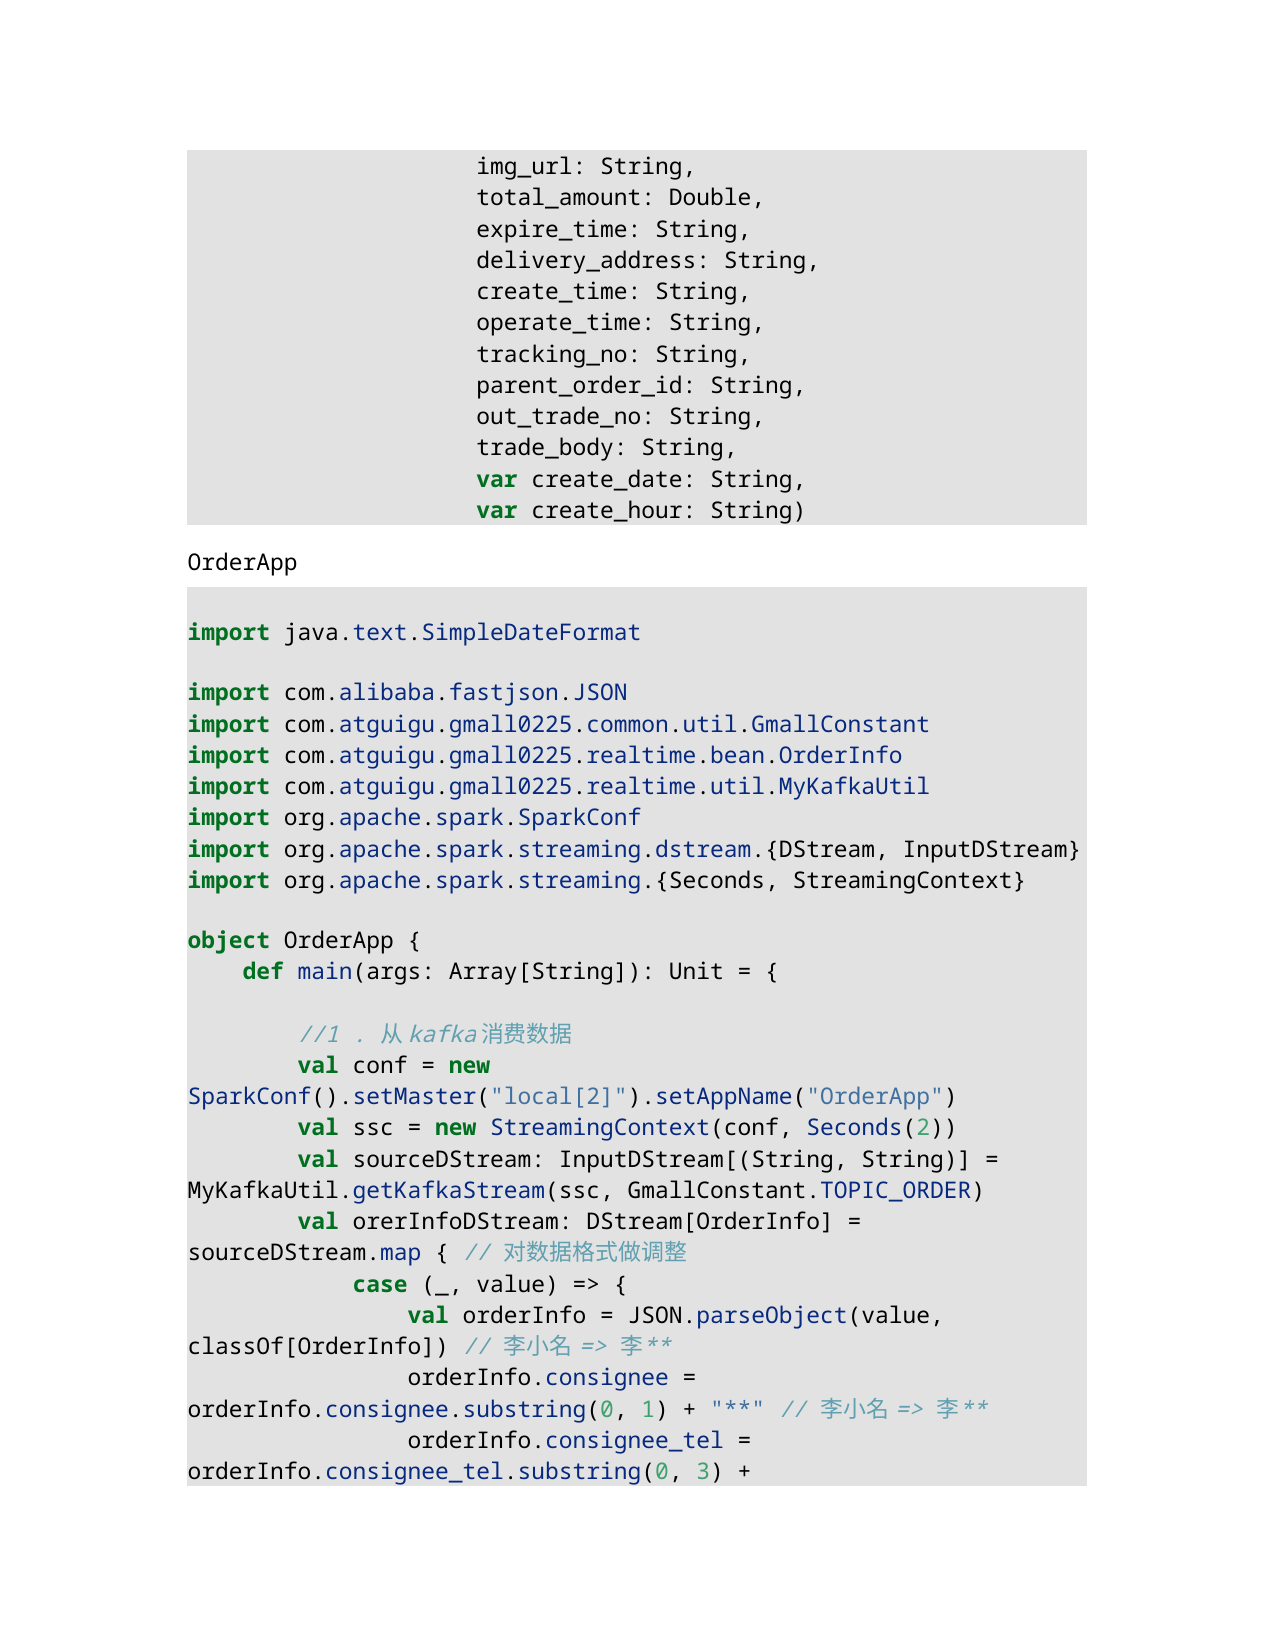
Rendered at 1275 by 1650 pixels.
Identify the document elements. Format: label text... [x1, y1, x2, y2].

text OrderApp [187, 546, 1087, 577]
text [187, 150, 1087, 525]
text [187, 587, 1087, 1486]
